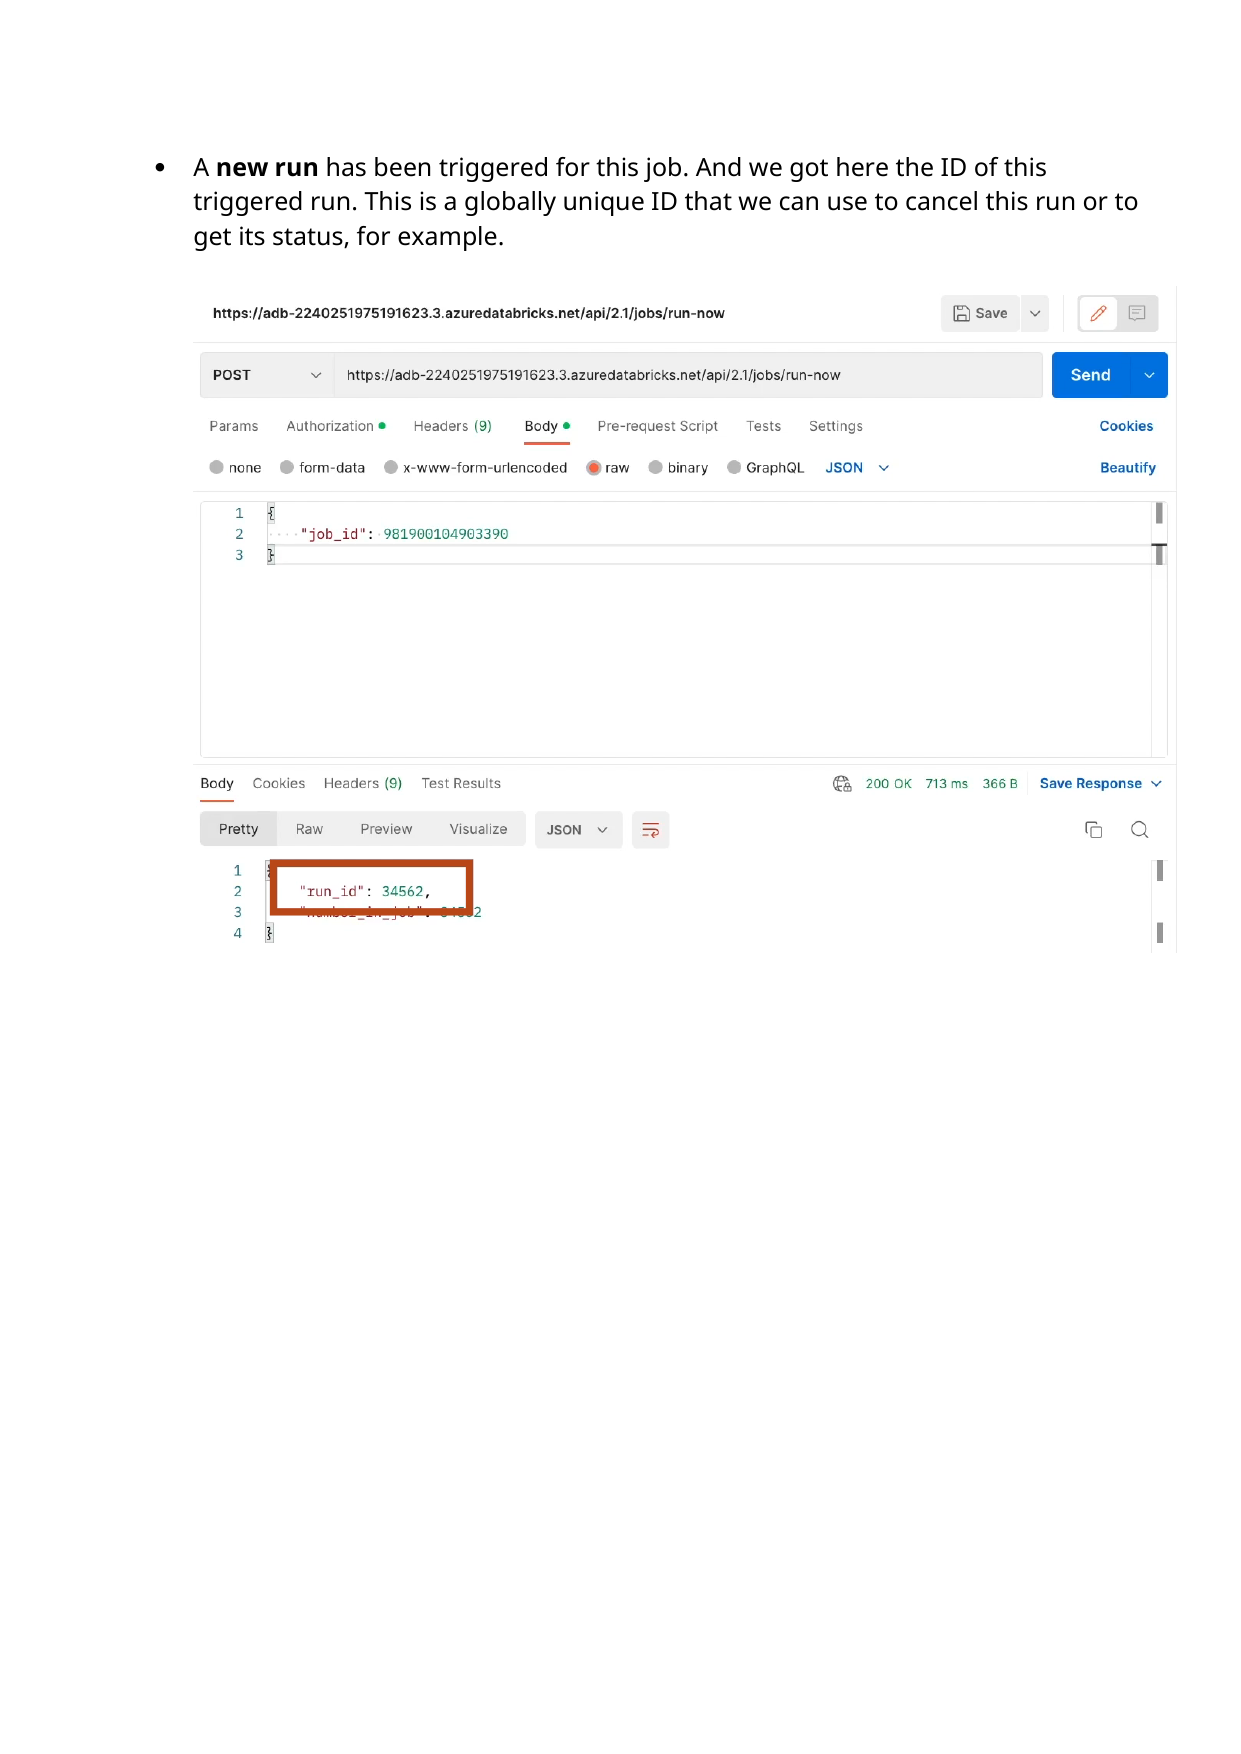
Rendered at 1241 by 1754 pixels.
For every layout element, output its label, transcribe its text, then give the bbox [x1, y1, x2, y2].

picture [193, 286, 1179, 953]
list A new run has been triggered for this job. And we got here the ID of this triggered run. This is a globally unique ID that we can use to cancel this run or to get its status, for example. [156, 150, 1152, 252]
